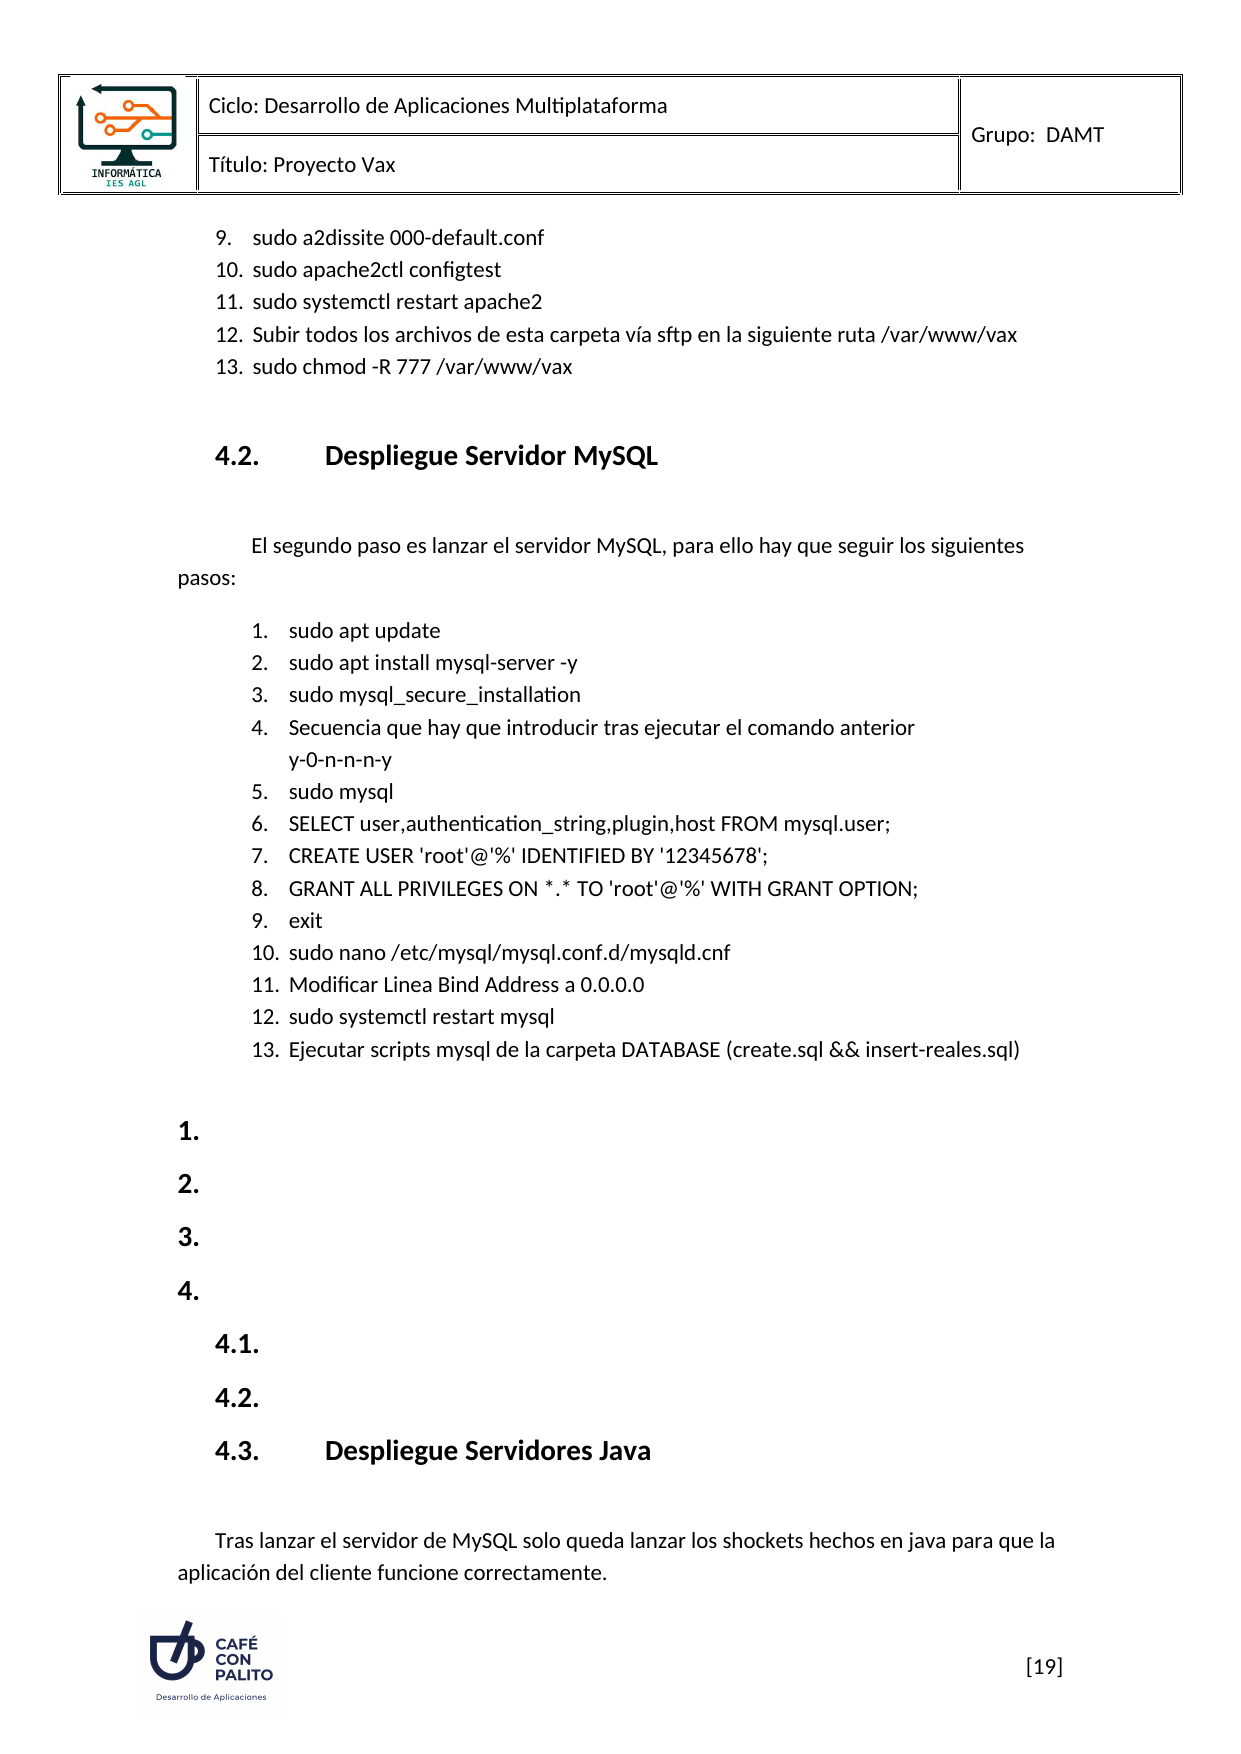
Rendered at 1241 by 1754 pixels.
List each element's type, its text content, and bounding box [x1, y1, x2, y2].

list Subir todos los archivos de esta carpeta vía sftp en la siguiente ruta /var/www/vax [215, 320, 1063, 348]
picture [70, 76, 186, 192]
list exit [251, 906, 1063, 934]
list sudo mysql_secure_installation [251, 681, 1063, 709]
list sudo apt install mysql-server -y [251, 648, 1063, 676]
text El segundo paso es lanzar el servidor MySQL, para ello hay que seguir los siguientes pasos: [177, 531, 1063, 591]
list sudo systemctl restart apache2 [215, 287, 1063, 316]
list sudo apt update [251, 616, 1063, 644]
list GRANT ALL PRIVILEGES ON *.* TO 'root'@'%' WITH GRANT OPTION; [251, 874, 1063, 902]
list y-0-n-n-n-y [288, 745, 1063, 773]
list sudo mysql [251, 777, 1063, 805]
list CREATE USER 'root'@'%' IDENTIFIED BY '12345678'; [251, 842, 1063, 869]
subtitle Despliegue Servidor MySQL [215, 437, 1063, 473]
list sudo nano /etc/mysql/mysql.conf.d/mysqld.cnf [251, 938, 1063, 966]
list sudo a2dissite 000-default.conf [215, 223, 1063, 251]
list sudo systemctl restart mysql [251, 1002, 1063, 1031]
text Tras lanzar el servidor de MySQL solo queda lanzar los shockets hechos en java para que la aplicación del cliente funcione correctamente. [177, 1526, 1063, 1586]
list SELECT user,authentication_string,plugin,host FROM mysql.user; [251, 809, 1063, 837]
list Modificar Linea Bind Address a 0.0.0.0 [251, 970, 1063, 998]
picture [140, 1610, 286, 1717]
list sudo chmod -R 777 /var/www/vax [215, 352, 1063, 380]
list sudo apache2ctl configtest [215, 255, 1063, 283]
list Ejecutar scripts mysql de la carpeta DATABASE (create.sql && insert-reales.sql) [251, 1035, 1063, 1063]
subtitle Despliegue Servidores Java [215, 1432, 1063, 1468]
list Secuencia que hay que introducir tras ejecutar el comando anterior [251, 713, 1063, 741]
